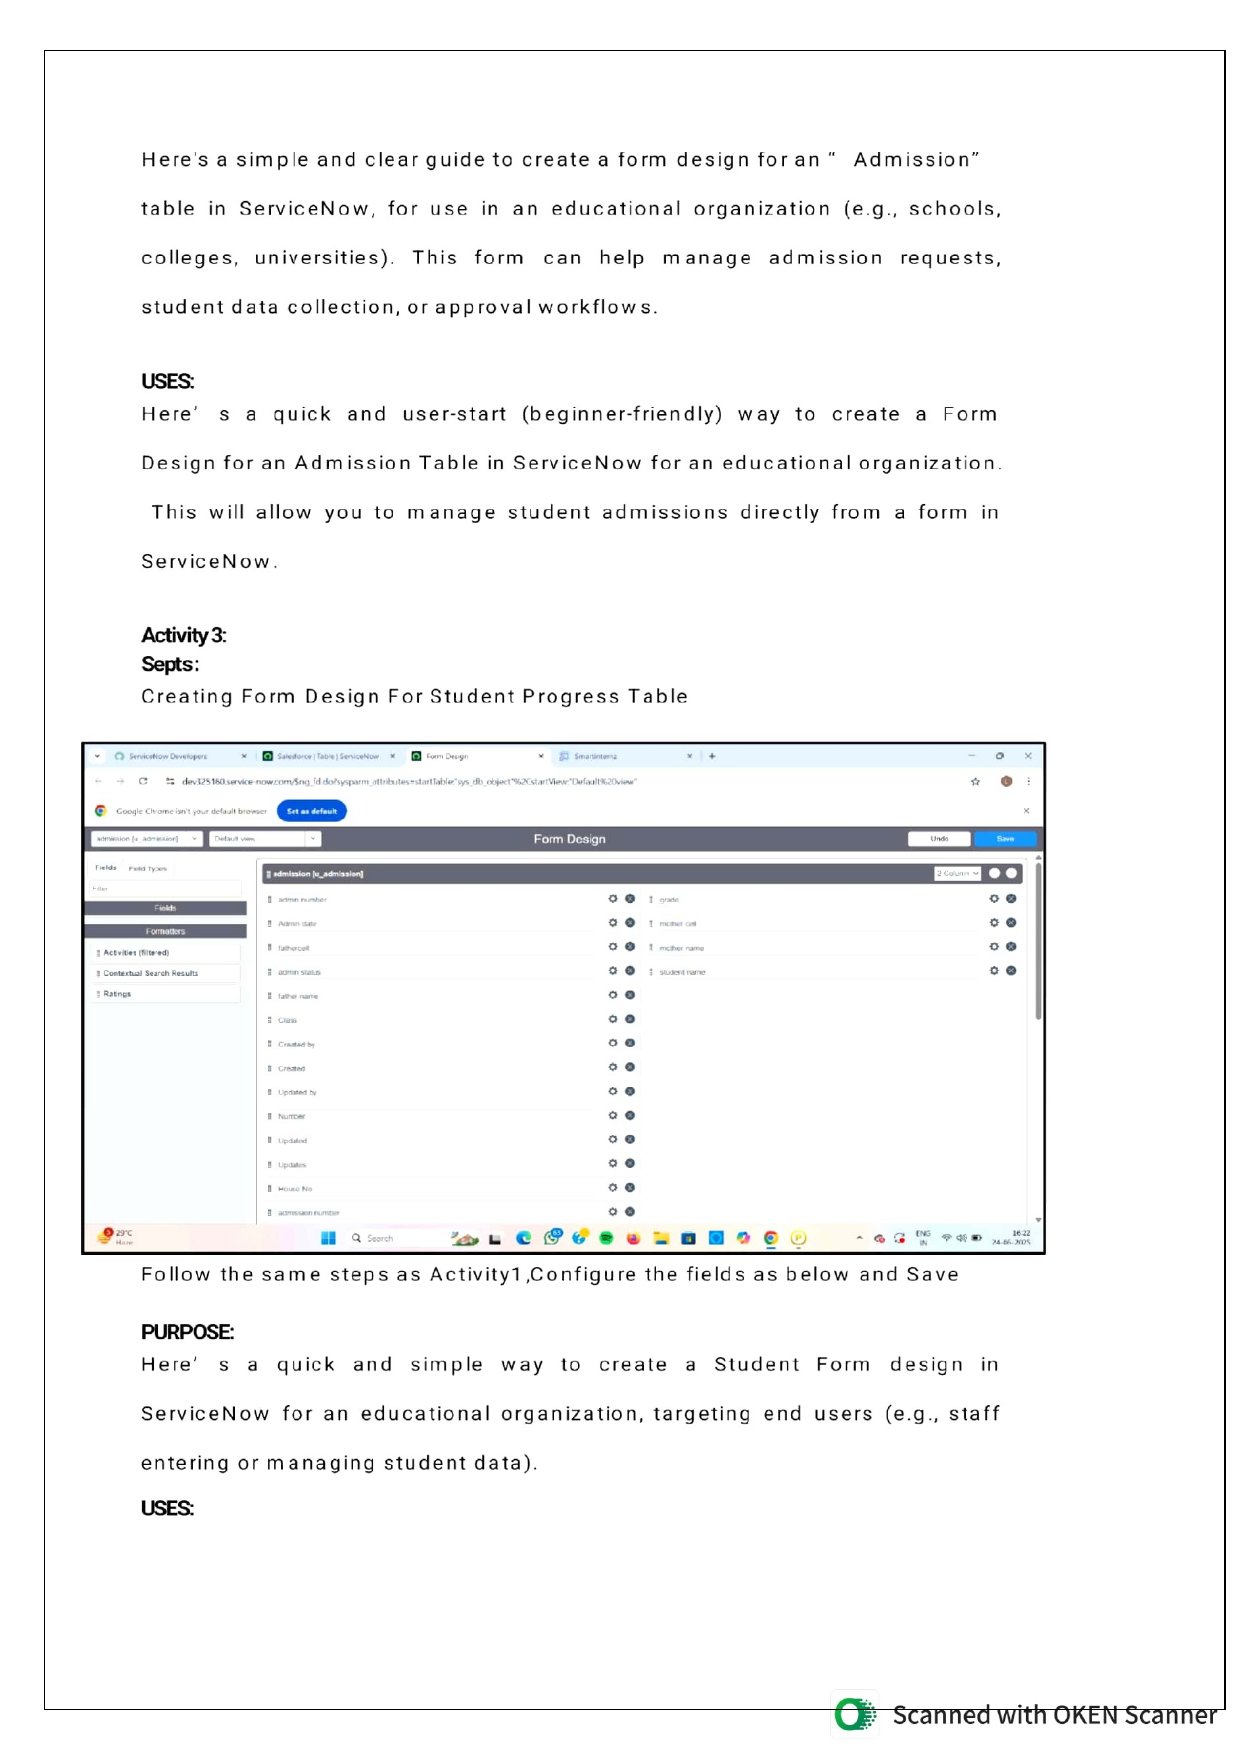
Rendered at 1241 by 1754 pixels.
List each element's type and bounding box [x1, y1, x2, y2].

picture [830, 1689, 1218, 1709]
picture [830, 1710, 1218, 1739]
picture [80, 152, 1050, 1516]
